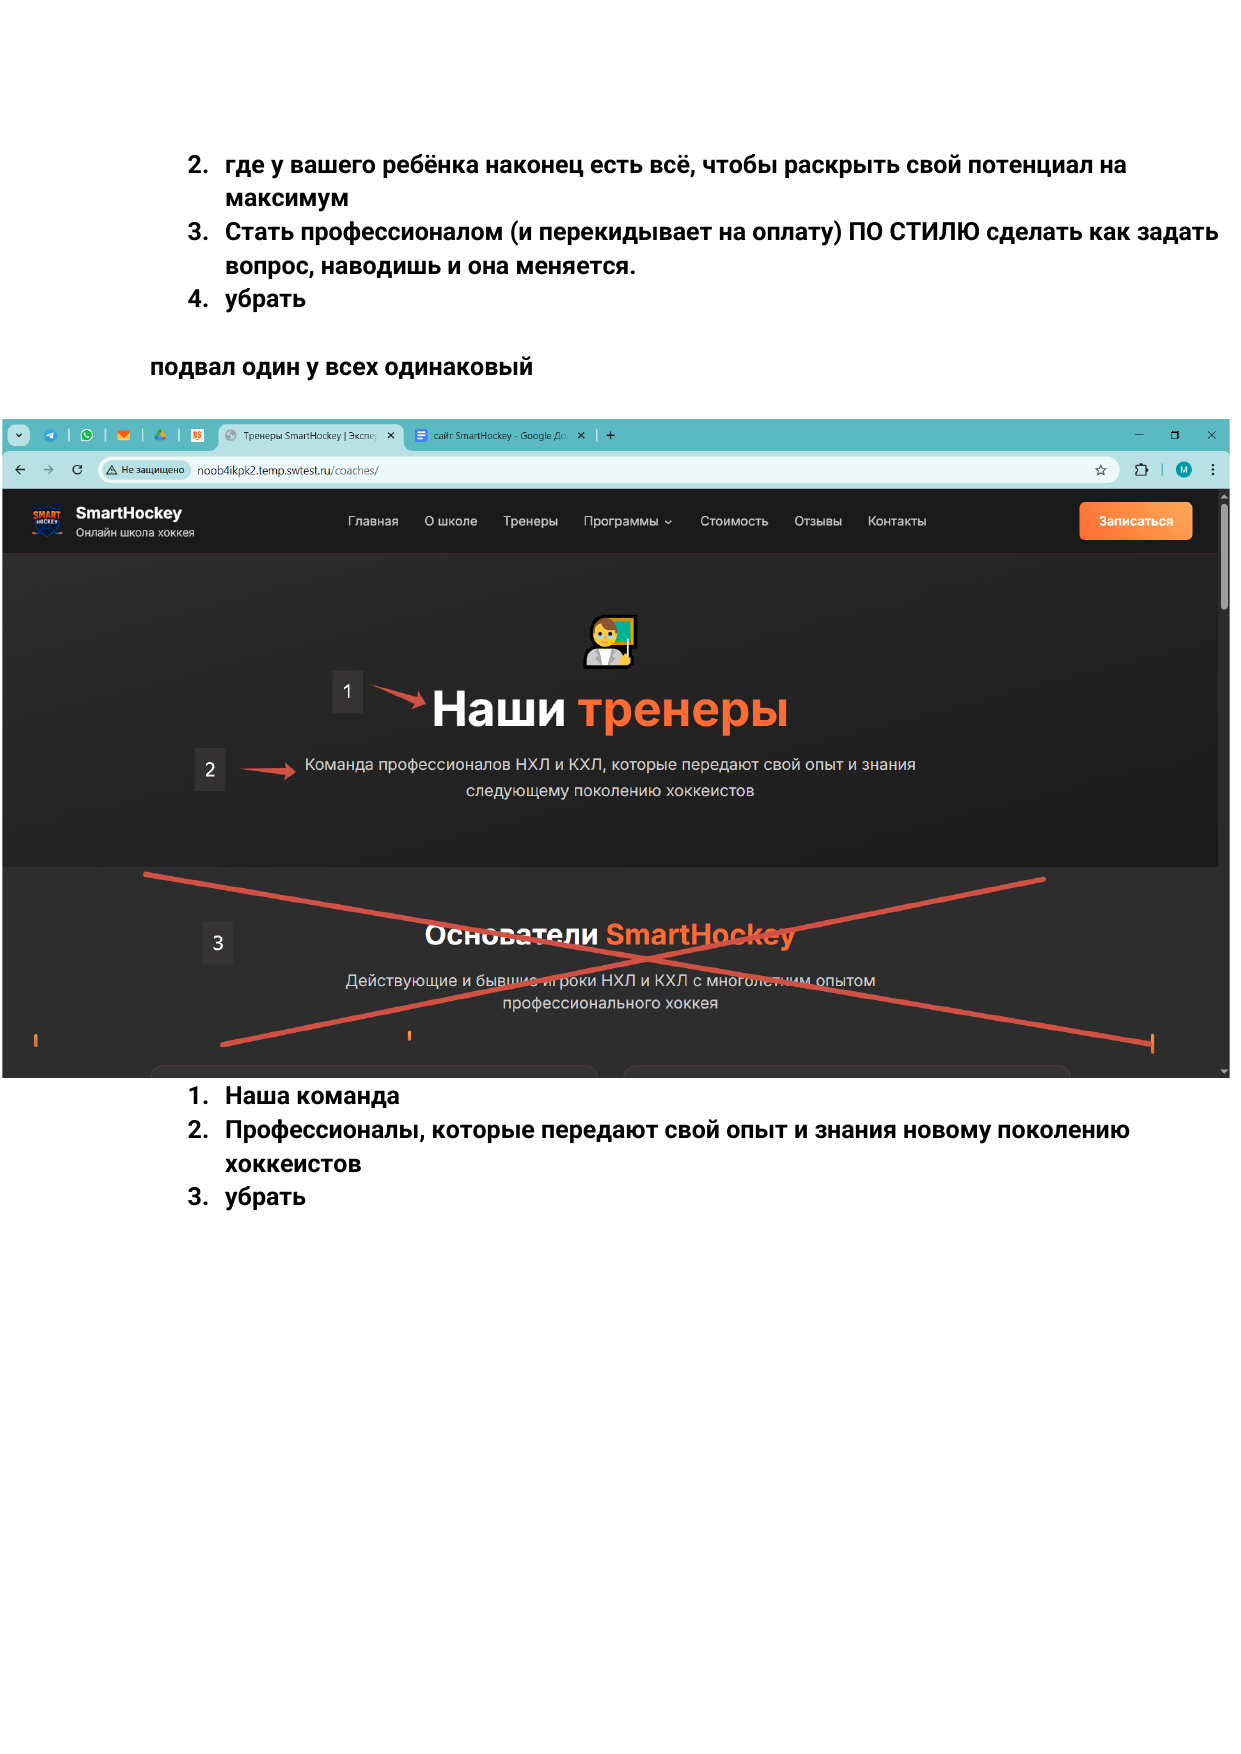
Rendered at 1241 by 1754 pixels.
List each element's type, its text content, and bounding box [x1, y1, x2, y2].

list Профессионалы, которые передают свой опыт и знания новому поколению хоккеистов [187, 1115, 1240, 1178]
list убрать [187, 284, 1240, 314]
text подвал один у всех одинаковый [150, 352, 1240, 381]
list Наша команда [187, 1082, 1240, 1111]
picture [2, 419, 1230, 1078]
list где у вашего ребёнка наконец есть всё, чтобы раскрыть свой потенциал на максимум [187, 150, 1240, 213]
list Стать профессионалом (и перекидывает на оплату) ПО СТИЛЮ сделать как задать вопрос, наводишь и она меняется. [187, 217, 1240, 280]
list убрать [187, 1182, 1240, 1212]
